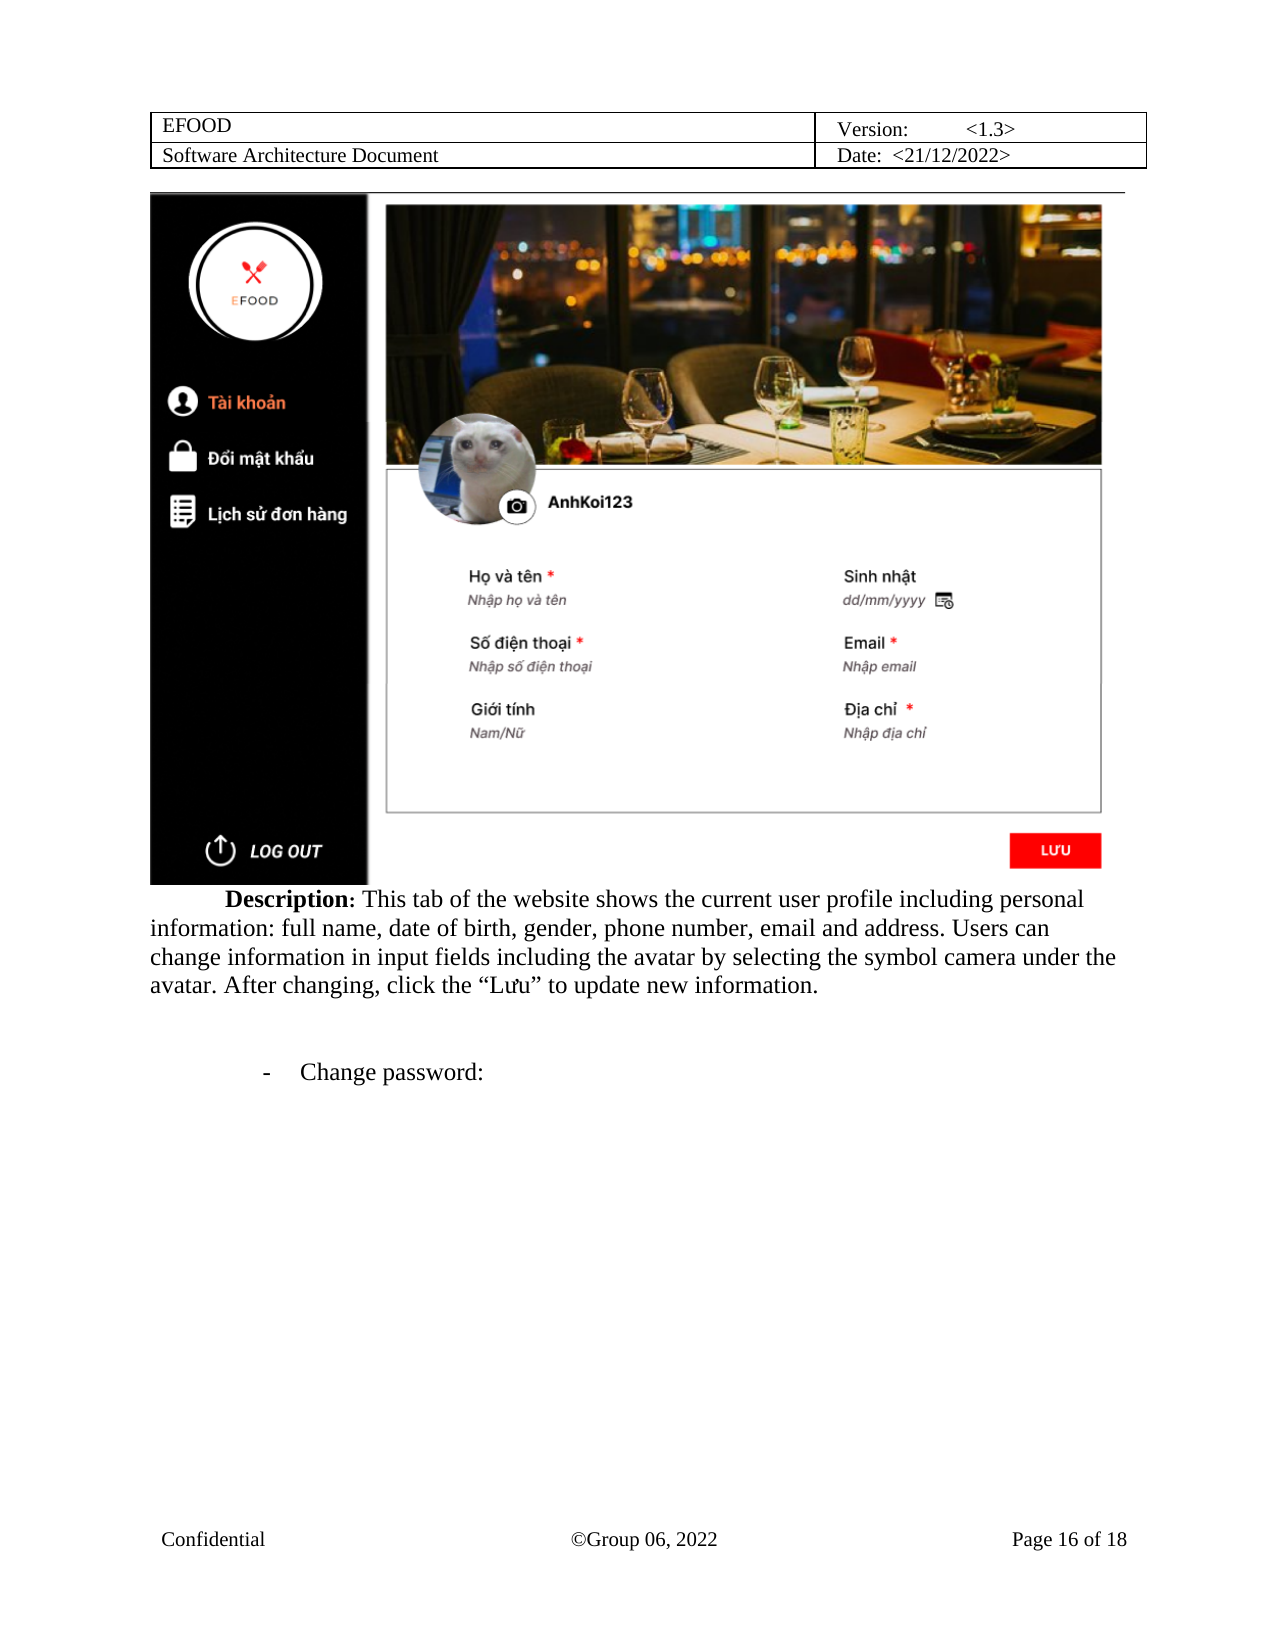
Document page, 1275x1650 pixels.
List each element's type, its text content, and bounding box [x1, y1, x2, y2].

picture [150, 192, 1125, 885]
list Change password: [262, 1057, 1125, 1086]
text Description: This tab of the website shows the current user profile including personal information: full name, date of birth, gender, phone number, email and address. Users can change information in input fields including the avatar by selecting the symbol camera under the avatar. After changing, click the “Lưu” to update new information. [150, 885, 1125, 999]
